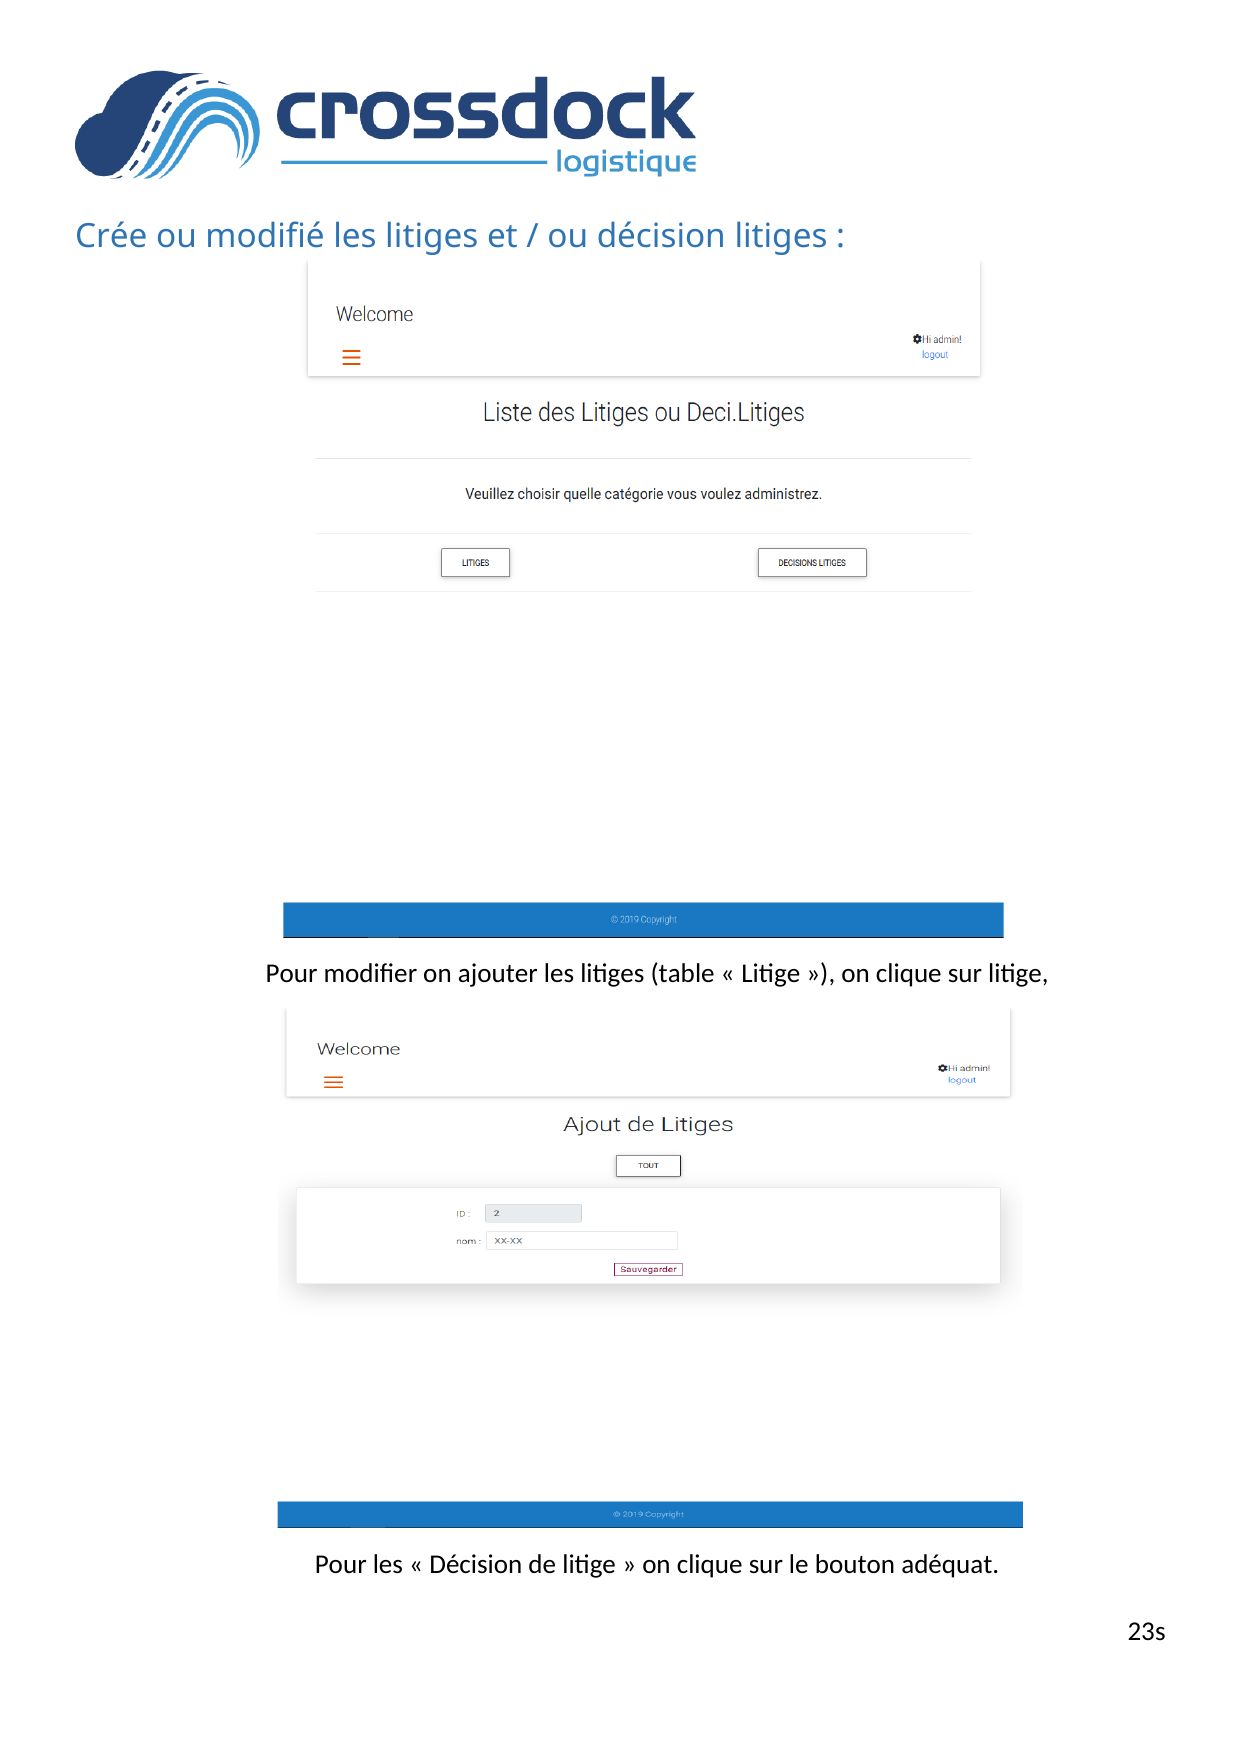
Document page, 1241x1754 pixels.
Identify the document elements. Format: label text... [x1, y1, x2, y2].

picture [277, 1008, 1023, 1528]
picture [283, 260, 1004, 938]
text Pour les « Décision de litige » on clique sur le bouton adéquat. [75, 1547, 1165, 1580]
subtitle Crée ou modifié les litiges et / ou décision litiges : [75, 212, 1165, 257]
picture [75, 70, 696, 179]
text Pour modifier on ajouter les litiges (table « Litige »), on clique sur litige, [75, 956, 1165, 989]
